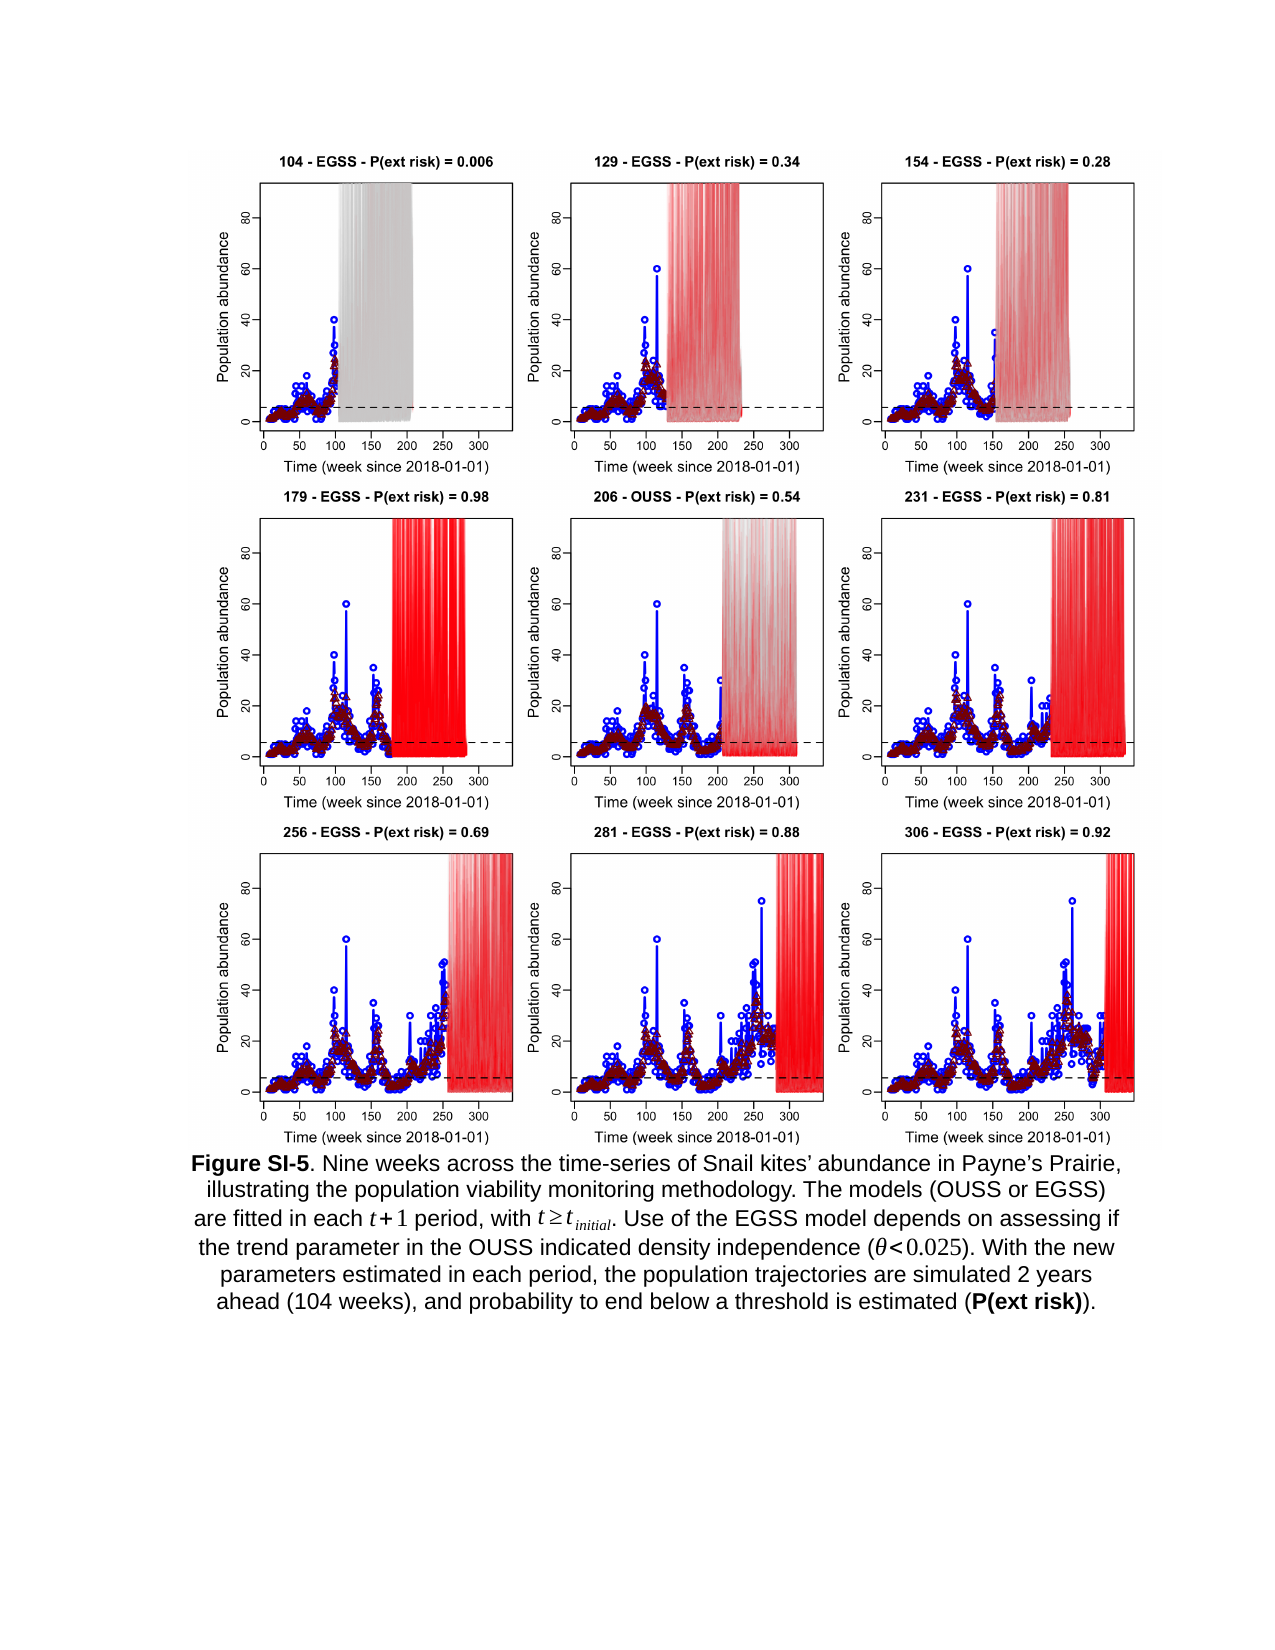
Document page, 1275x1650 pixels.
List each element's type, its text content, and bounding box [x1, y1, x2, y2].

list Figure SI-5. Nine weeks across the time-series of Snail kites’ abundance in Payne’s Prairie, illustrating the population viability monitoring methodology. The models (OUSS or EGSS) are fitted in each period, with . Use of the EGSS model depends on assessing if the trend parameter in the OUSS indicated density independence (). With the new parameters estimated in each period, the population trajectories are simulated 2 years ahead (104 weeks), and probability to end below a threshold is estimated (P(ext risk)). [187, 1150, 1125, 1314]
picture [187, 150, 1163, 1150]
